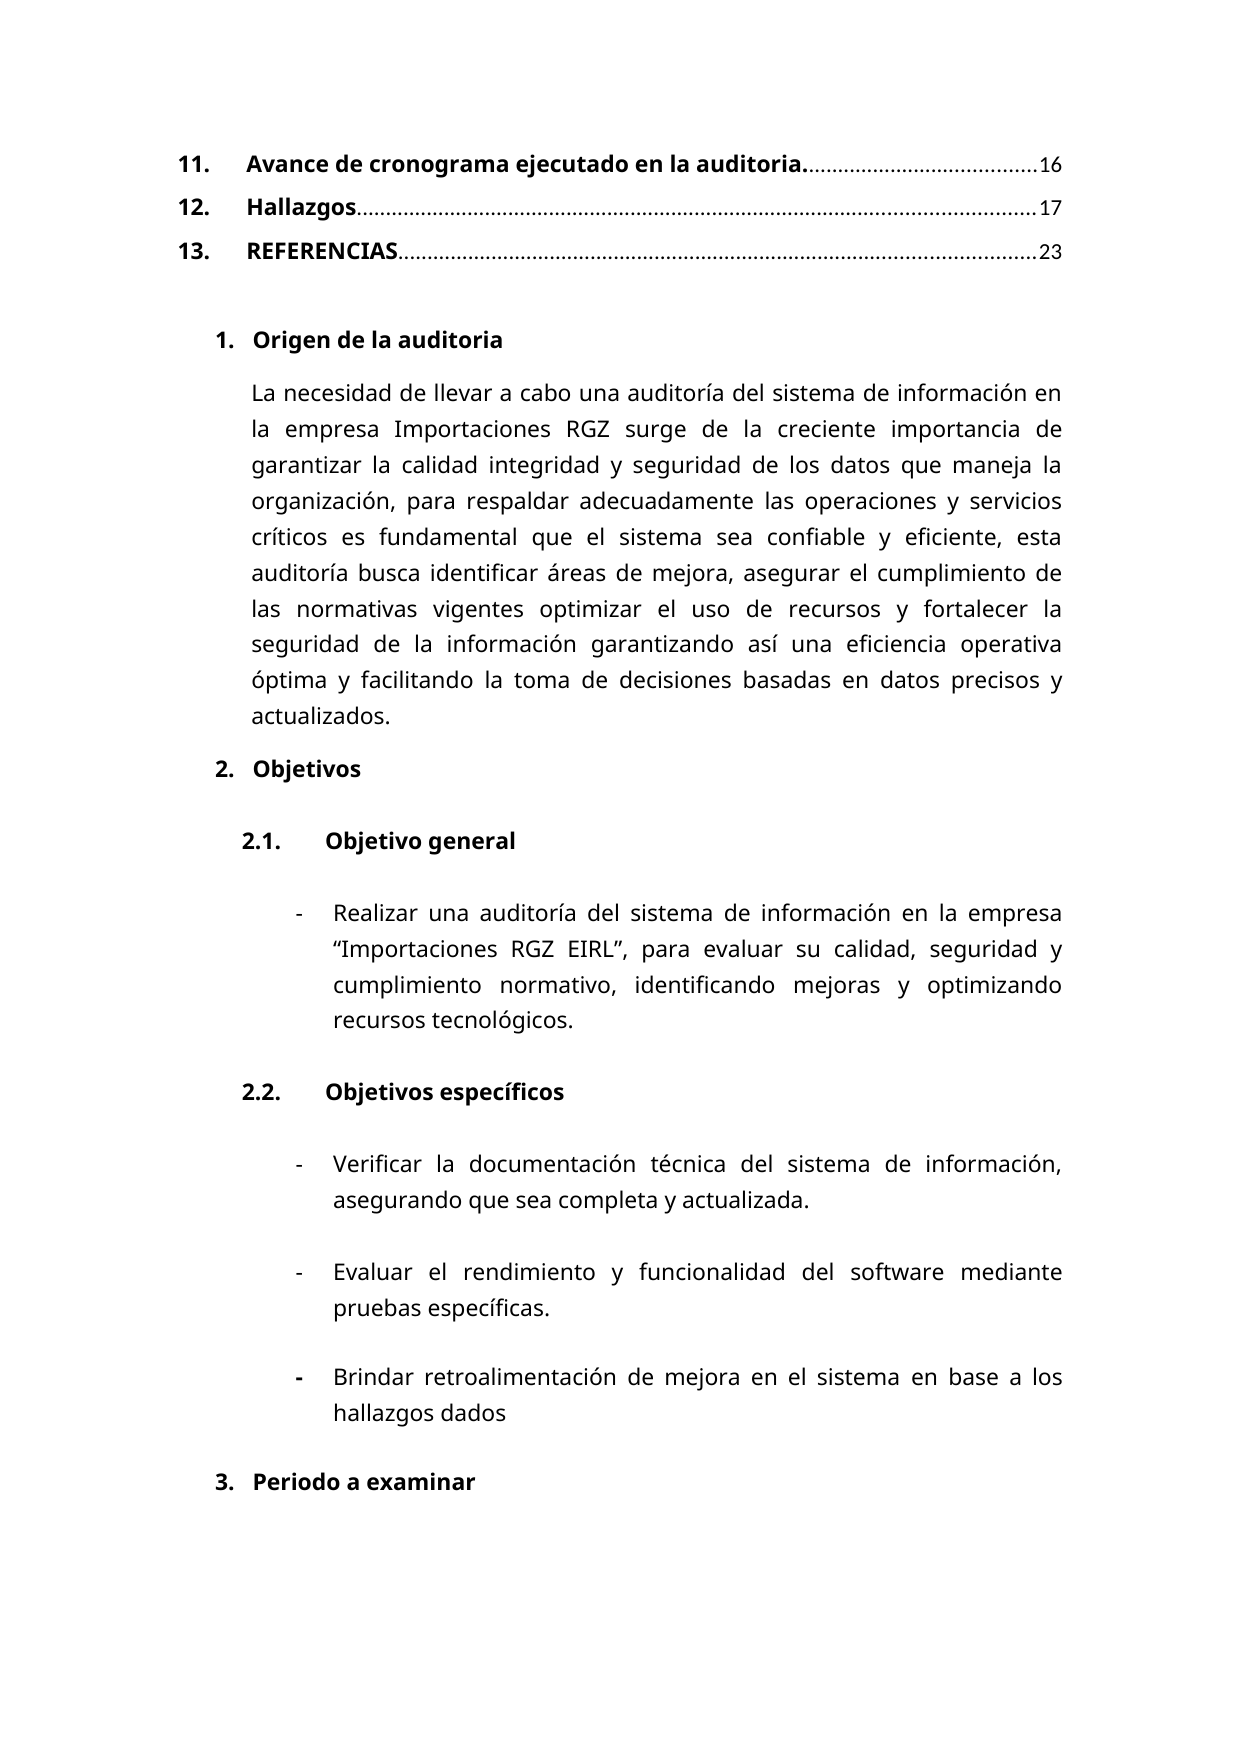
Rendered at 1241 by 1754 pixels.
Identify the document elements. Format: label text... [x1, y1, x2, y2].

list Realizar una auditoría del sistema de información en la empresa “Importaciones RGZ EIRL”, para evaluar su calidad, seguridad y cumplimiento normativo, identificando mejoras y optimizando recursos tecnológicos. [295, 897, 1063, 1036]
list Objetivos específicos [242, 1076, 1063, 1108]
list Evaluar el rendimiento y funcionalidad del software mediante pruebas específicas. [295, 1256, 1063, 1323]
list Origen de la auditoria [215, 324, 1063, 356]
list Objetivos [215, 753, 1063, 784]
list Objetivo general [242, 825, 1063, 856]
text La necesidad de llevar a cabo una auditoría del sistema de información en la empresa Importaciones RGZ surge de la creciente importancia de garantizar la calidad integridad y seguridad de los datos que maneja la organización, para respaldar adecuadamente las operaciones y servicios críticos es fundamental que el sistema sea confiable y eficiente, esta auditoría busca identificar áreas de mejora, asegurar el cumplimiento de las normativas vigentes optimizar el uso de recursos y fortalecer la seguridad de la información garantizando así una eficiencia operativa óptima y facilitando la toma de decisiones basadas en datos precisos y actualizados. [251, 377, 1063, 732]
list Periodo a examinar [215, 1465, 1063, 1497]
list Brindar retroalimentación de mejora en el sistema​ en base a los hallazgos dados [295, 1361, 1063, 1428]
list Verificar la documentación técnica del sistema de información, asegurando que sea completa y actualizada. [295, 1148, 1063, 1215]
